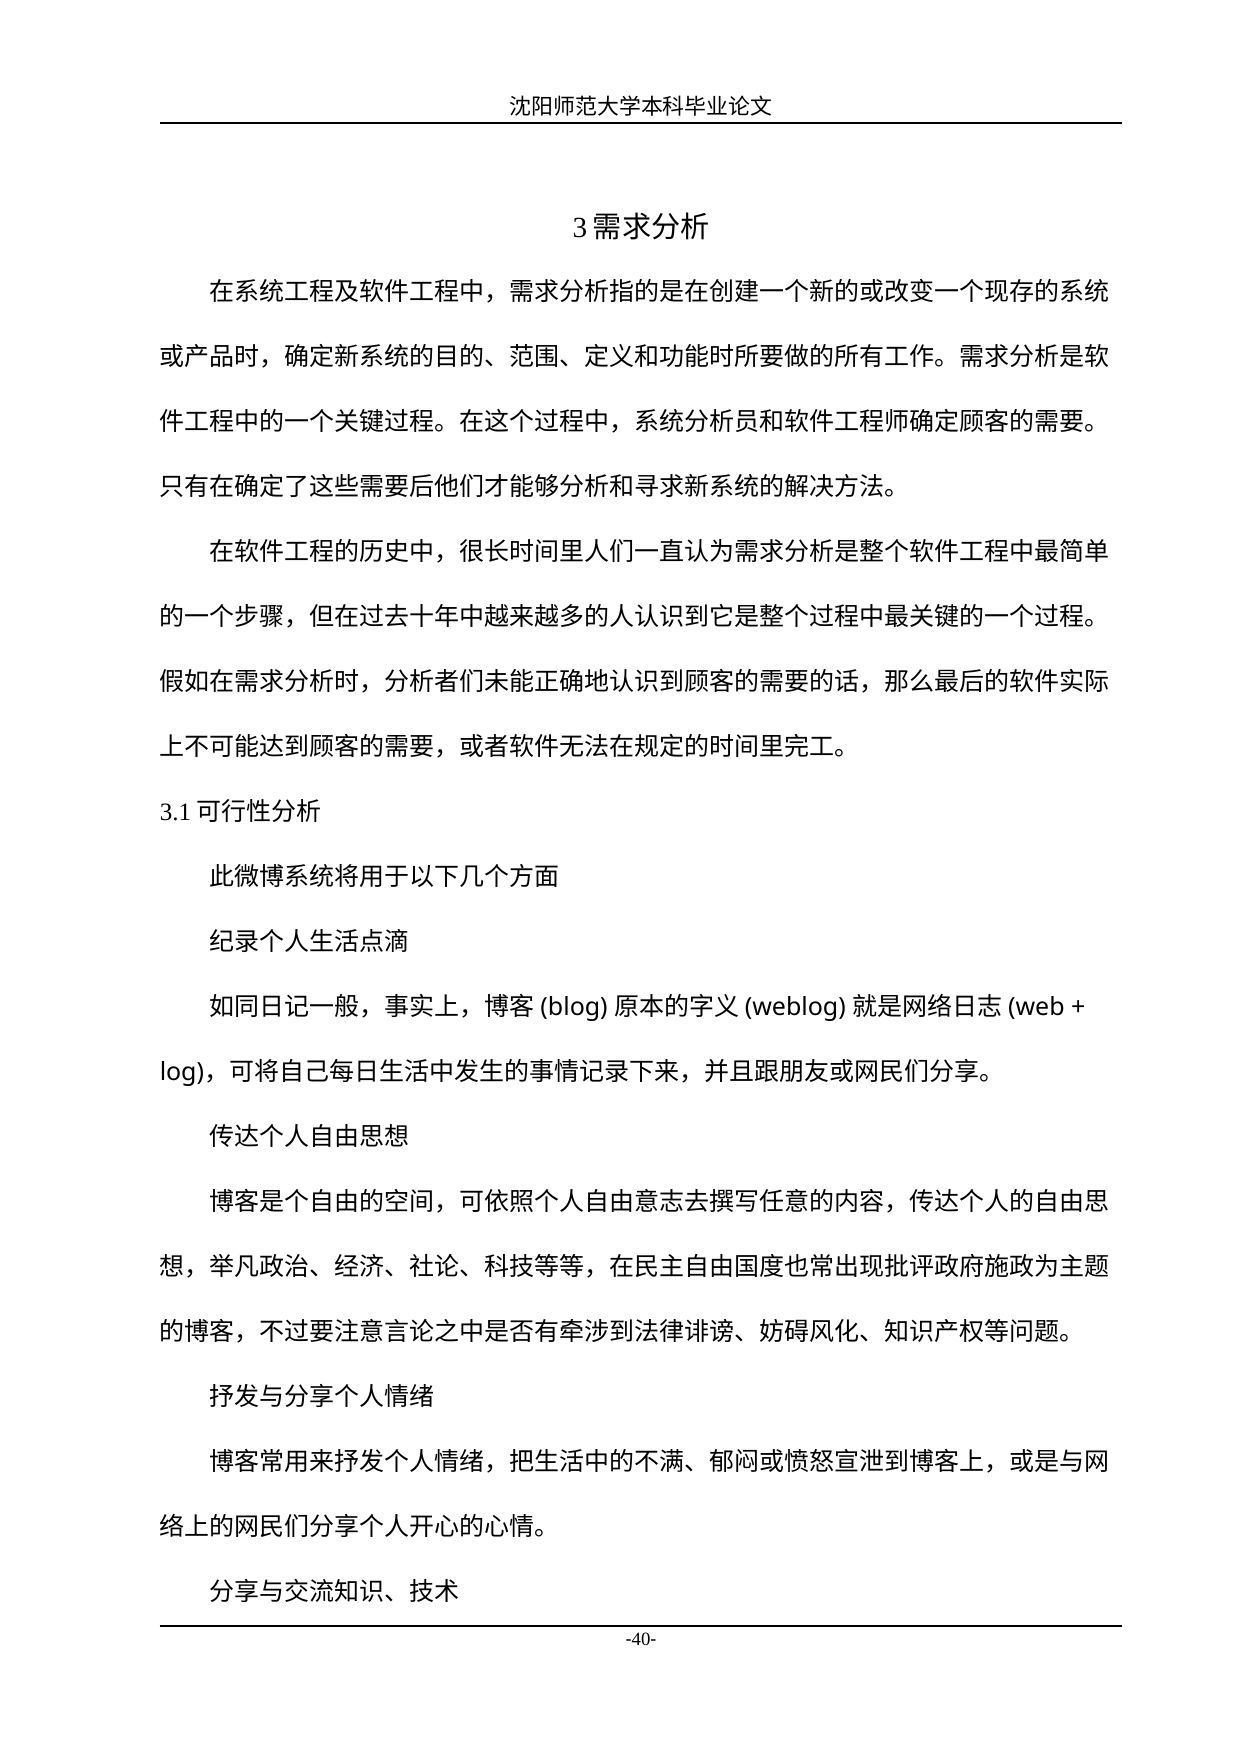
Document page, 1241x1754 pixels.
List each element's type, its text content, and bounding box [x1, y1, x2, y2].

text 抒发与分享个人情绪 [159, 1362, 1122, 1427]
text 分享与交流知识、技术 [159, 1557, 1122, 1622]
text 此微博系统将用于以下几个方面 [159, 842, 1122, 907]
text 在软件工程的历史中，很长时间里人们一直认为需求分析是整个软件工程中最简单的一个步骤，但在过去十年中越来越多的人认识到它是整个过程中最关键的一个过程。假如在需求分析时，分析者们未能正确地认识到顾客的需要的话，那么最后的软件实际上不可能达到顾客的需要，或者软件无法在规定的时间里完工。 [159, 517, 1122, 777]
text 博客是个自由的空间，可依照个人自由意志去撰写任意的内容，传达个人的自由思想，举凡政治、经济、社论、科技等等，在民主自由国度也常出现批评政府施政为主题的博客，不过要注意言论之中是否有牵涉到法律诽谤、妨碍风化、知识产权等问题。 [159, 1167, 1122, 1362]
text 如同日记一般，事实上，博客 (blog) 原本的字义 (weblog) 就是网络日志 (web + log)，可将自己每日生活中发生的事情记录下来，并且跟朋友或网民们分享。 [159, 972, 1122, 1102]
text 传达个人自由思想 [159, 1102, 1122, 1167]
text 在系统工程及软件工程中，需求分析指的是在创建一个新的或改变一个现存的系统或产品时，确定新系统的目的、范围、定义和功能时所要做的所有工作。需求分析是软件工程中的一个关键过程。在这个过程中，系统分析员和软件工程师确定顾客的需要。只有在确定了这些需要后他们才能够分析和寻求新系统的解决方法。 [159, 257, 1122, 517]
text 纪录个人生活点滴 [159, 907, 1122, 972]
text 博客常用来抒发个人情绪，把生活中的不满、郁闷或愤怒宣泄到博客上，或是与网络上的网民们分享个人开心的心情。 [159, 1427, 1122, 1557]
